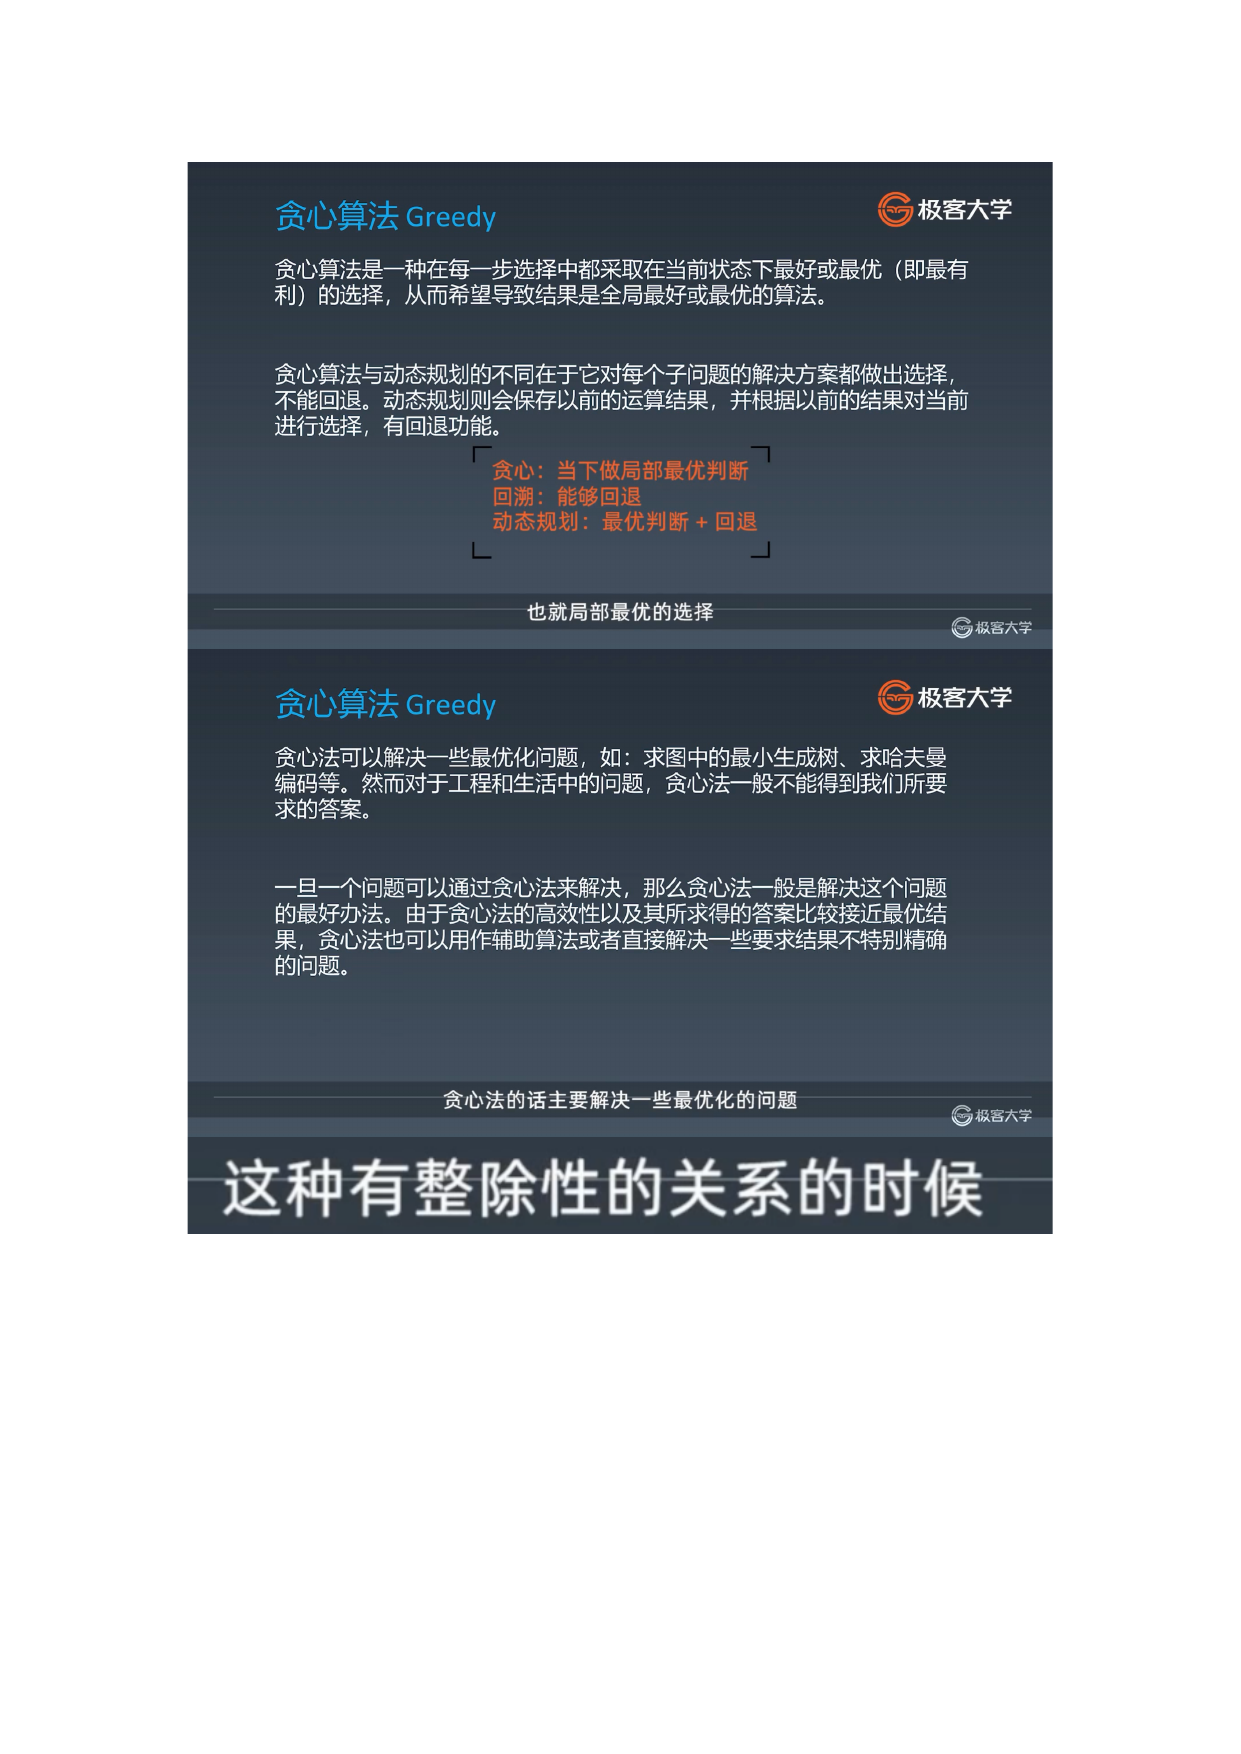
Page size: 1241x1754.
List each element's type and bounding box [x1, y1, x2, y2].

picture [187, 162, 1053, 1234]
